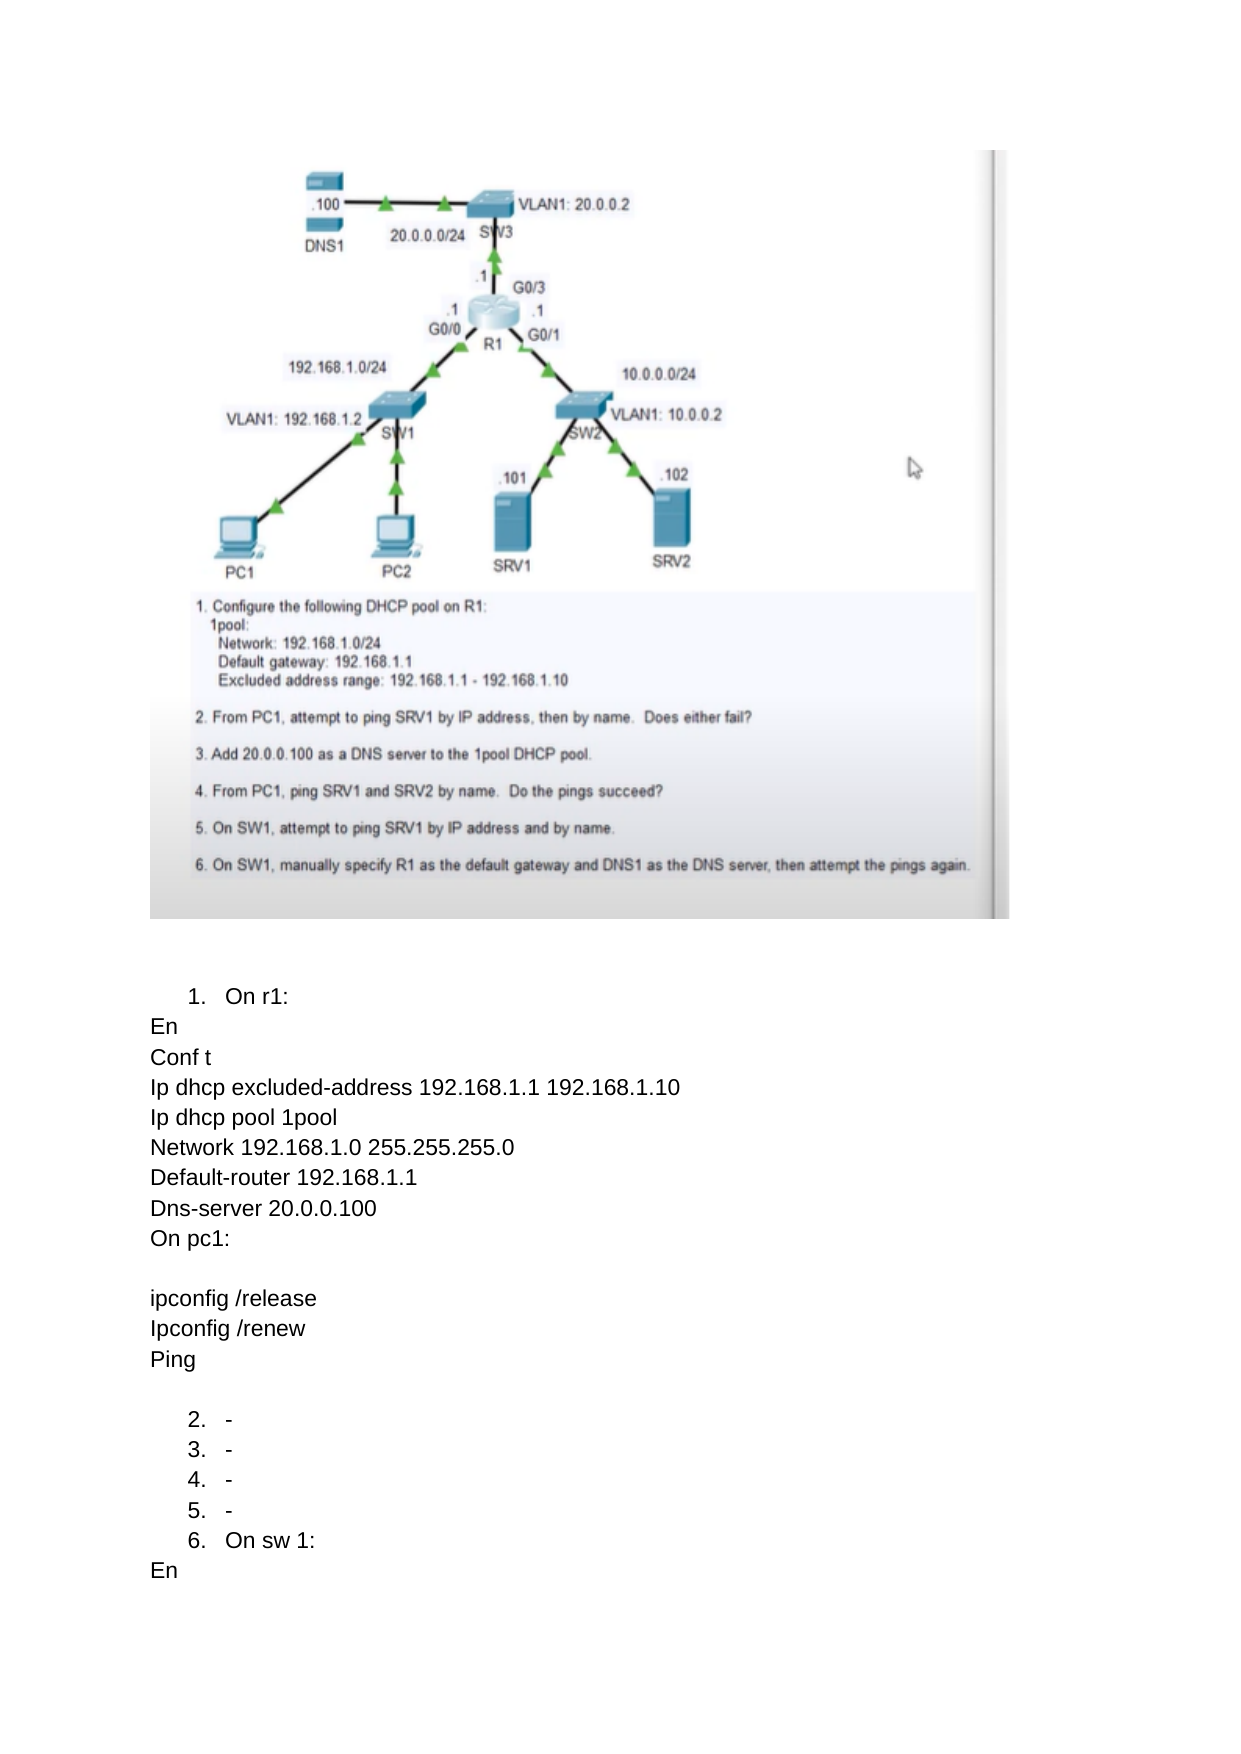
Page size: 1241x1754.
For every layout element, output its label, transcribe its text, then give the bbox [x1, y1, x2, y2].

text Ip dhcp pool 1pool [150, 1104, 1090, 1130]
text Ping [150, 1346, 1090, 1372]
list On sw 1: [187, 1527, 1090, 1553]
text Default-router 192.168.1.1 [150, 1164, 1090, 1191]
text Dns-server 20.0.0.100 [150, 1194, 1090, 1221]
list - [187, 1436, 1090, 1462]
text ipconfig /release [150, 1285, 1090, 1311]
list - [187, 1406, 1090, 1432]
text On pc1: [150, 1225, 1090, 1251]
text Ip dhcp excluded-address 192.168.1.1 192.168.1.10 [150, 1074, 1090, 1100]
text Network 192.168.1.0 255.255.255.0 [150, 1134, 1090, 1160]
list - [187, 1466, 1090, 1493]
text Ipconfig /renew [150, 1315, 1090, 1342]
list - [187, 1497, 1090, 1523]
picture [150, 150, 1010, 919]
text Conf t [150, 1043, 1090, 1070]
text En [150, 1013, 1090, 1039]
text En [150, 1557, 1090, 1583]
list On r1: [187, 983, 1090, 1009]
